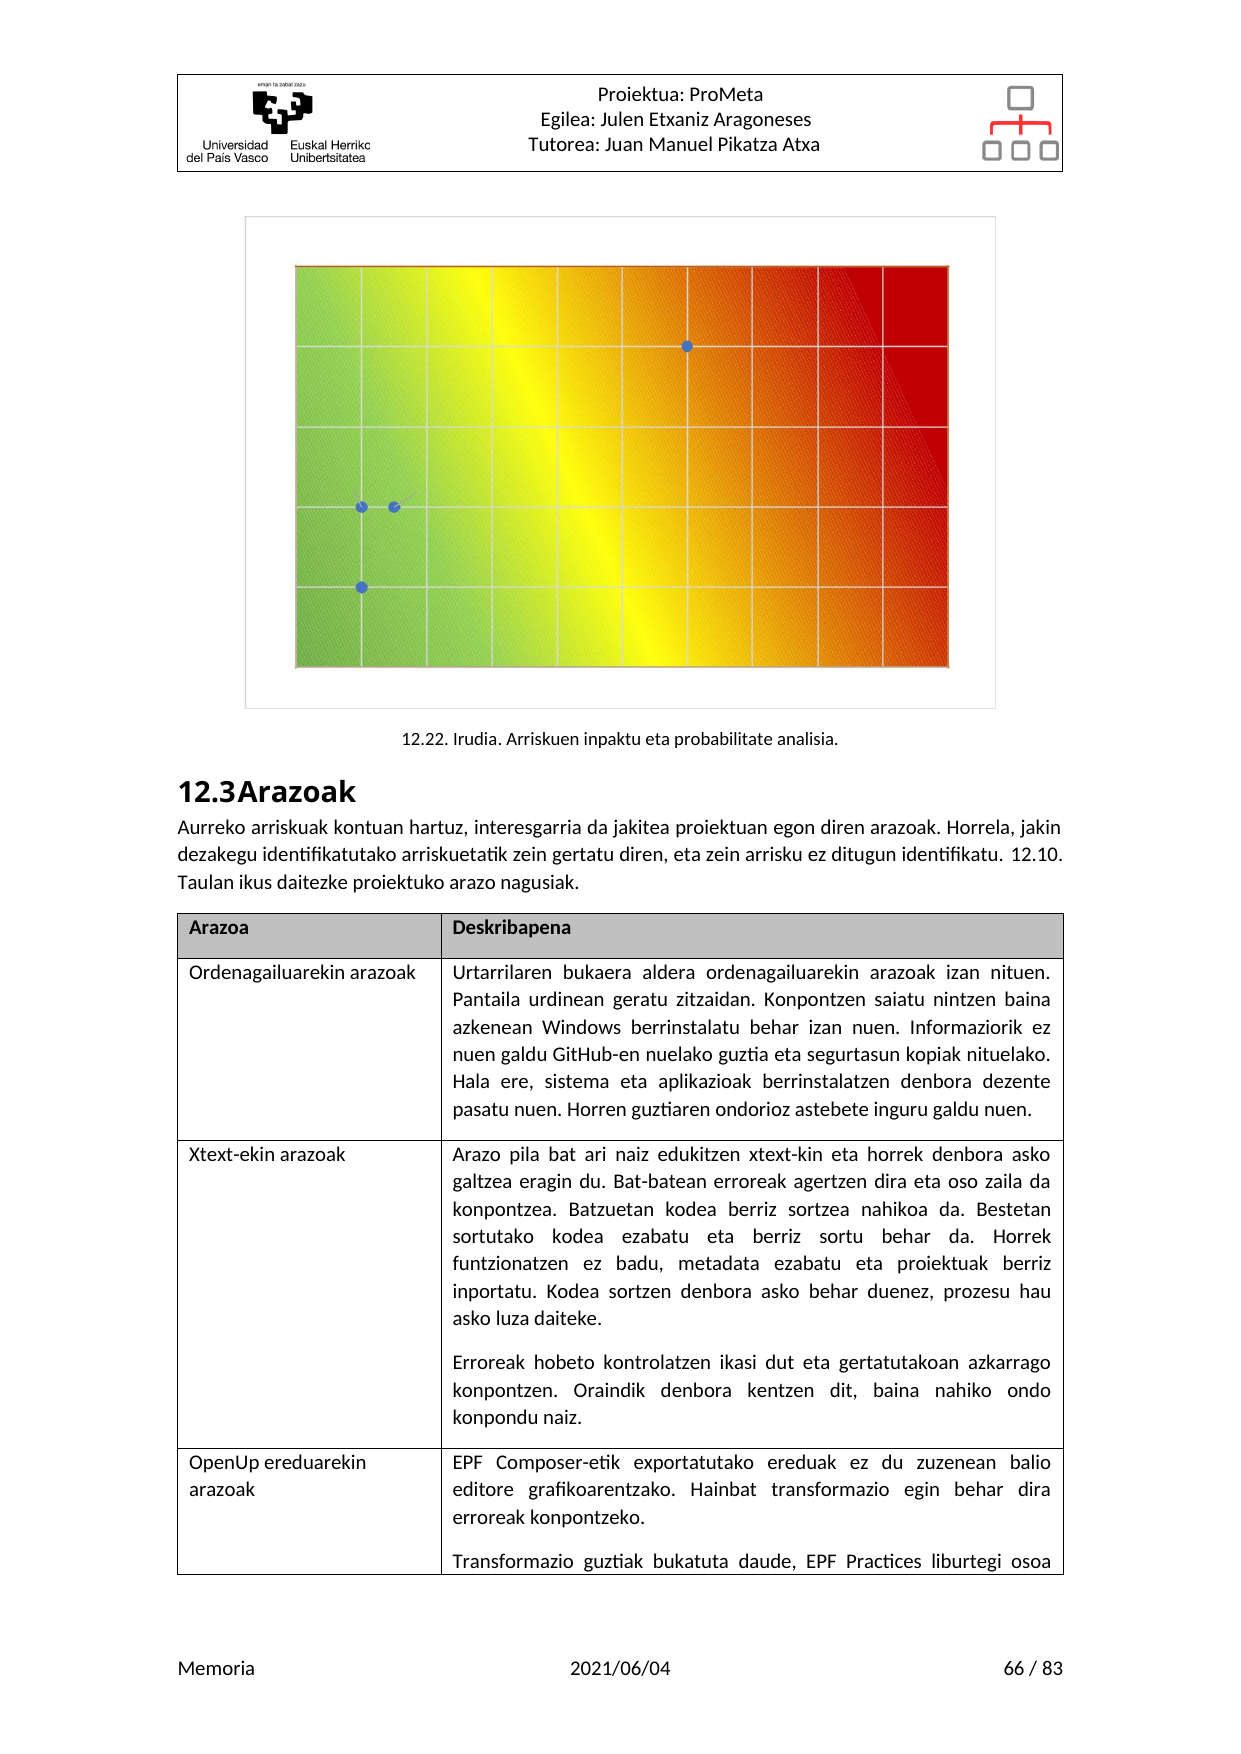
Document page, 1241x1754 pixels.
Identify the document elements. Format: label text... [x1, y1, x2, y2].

table_cell Arazo pila bat ari naiz edukitzen xtext-kin eta horrek denbora asko galtzea eragin du. Bat-batean erroreak agertzen dira eta oso zaila da konpontzea. Batzuetan kodea berriz sortzea nahikoa da. Bestetan sortutako kodea ezabatu eta berriz sortu behar da. Horrek funtzionatzen ez badu, metadata ezabatu eta proiektuak berriz inportatu. Kodea sortzen denbora asko behar duenez, prozesu hau asko luza daiteke. Erroreak hobeto kontrolatzen ikasi dut eta gertatutakoan azkarrago konpontzen. Oraindik denbora kentzen dit, baina nahiko ondo konpondu naiz. [442, 1141, 1063, 1448]
table_header Arazoa [178, 914, 441, 958]
table_cell Xtext-ekin arazoak [178, 1141, 441, 1448]
table_cell OpenUp ereduarekin arazoak [178, 1449, 441, 1573]
table_cell Urtarrilaren bukaera aldera ordenagailuarekin arazoak izan nituen. Pantaila urdinean geratu zitzaidan. Konpontzen saiatu nintzen baina azkenean Windows berrinstalatu behar izan nuen. Informaziorik ez nuen galdu GitHub-en nuelako guztia eta segurtasun kopiak nituelako. Hala ere, sistema eta aplikazioak berrinstalatzen denbora dezente pasatu nuen. Horren guztiaren ondorioz astebete inguru galdu nuen. [442, 959, 1063, 1140]
subtitle Arazoak [177, 771, 1063, 811]
picture [244, 216, 996, 709]
table_cell Ordenagailuarekin arazoak [178, 959, 441, 1140]
picture [978, 80, 1060, 162]
picture [182, 80, 370, 162]
table_header Deskribapena [442, 914, 1063, 958]
